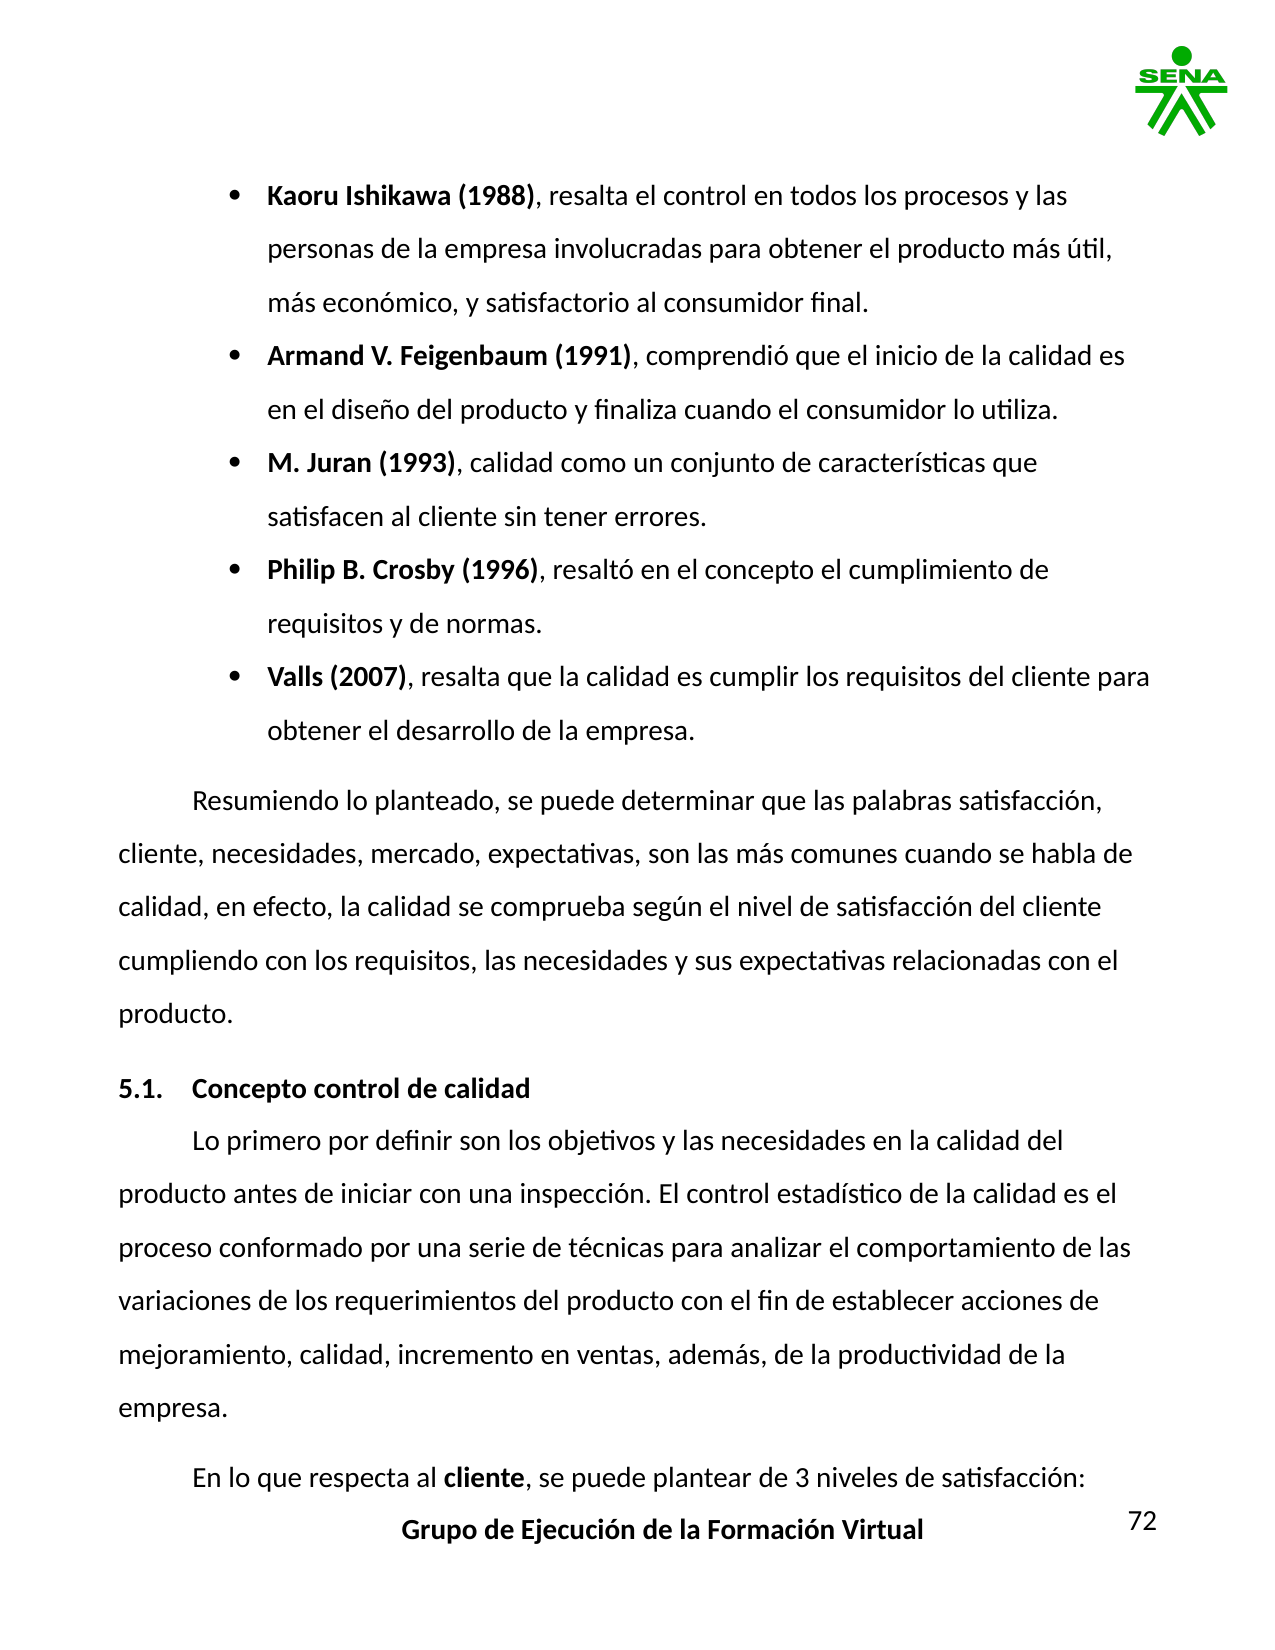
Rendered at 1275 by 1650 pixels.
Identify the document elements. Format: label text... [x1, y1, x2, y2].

list Valls (2007), resalta que la calidad es cumplir los requisitos del cliente para obtener el desarrollo de la empresa. [229, 658, 1157, 747]
list M. Juran (1993), calidad como un conjunto de características que satisfacen al cliente sin tener errores. [229, 444, 1157, 533]
list Kaoru Ishikawa (1988), resalta el control en todos los procesos y las personas de la empresa involucradas para obtener el producto más útil, más económico, y satisfactorio al consumidor final. [229, 177, 1157, 320]
text Lo primero por definir son los objetivos y las necesidades en la calidad del producto antes de iniciar con una inspección. El control estadístico de la calidad es el proceso conformado por una serie de técnicas para analizar el comportamiento de las variaciones de los requerimientos del producto con el fin de establecer acciones de mejoramiento, calidad, incremento en ventas, además, de la productividad de la empresa. [118, 1122, 1157, 1425]
list Armand V. Feigenbaum (1991), comprendió que el inicio de la calidad es en el diseño del producto y finaliza cuando el consumidor lo utiliza. [229, 337, 1157, 427]
text Resumiendo lo planteado, se puede determinar que las palabras satisfacción, cliente, necesidades, mercado, expectativas, son las más comunes cuando se habla de calidad, en efecto, la calidad se comprueba según el nivel de satisfacción del cliente cumpliendo con los requisitos, las necesidades y sus expectativas relacionadas con el producto. [118, 782, 1157, 1031]
text En lo que respecta al cliente, se puede plantear de 3 niveles de satisfacción: [118, 1459, 1157, 1495]
list Philip B. Crosby (1996), resaltó en el concepto el cumplimiento de requisitos y de normas. [229, 551, 1157, 640]
picture [1135, 46, 1228, 136]
subtitle Concepto control de calidad [118, 1070, 1157, 1105]
